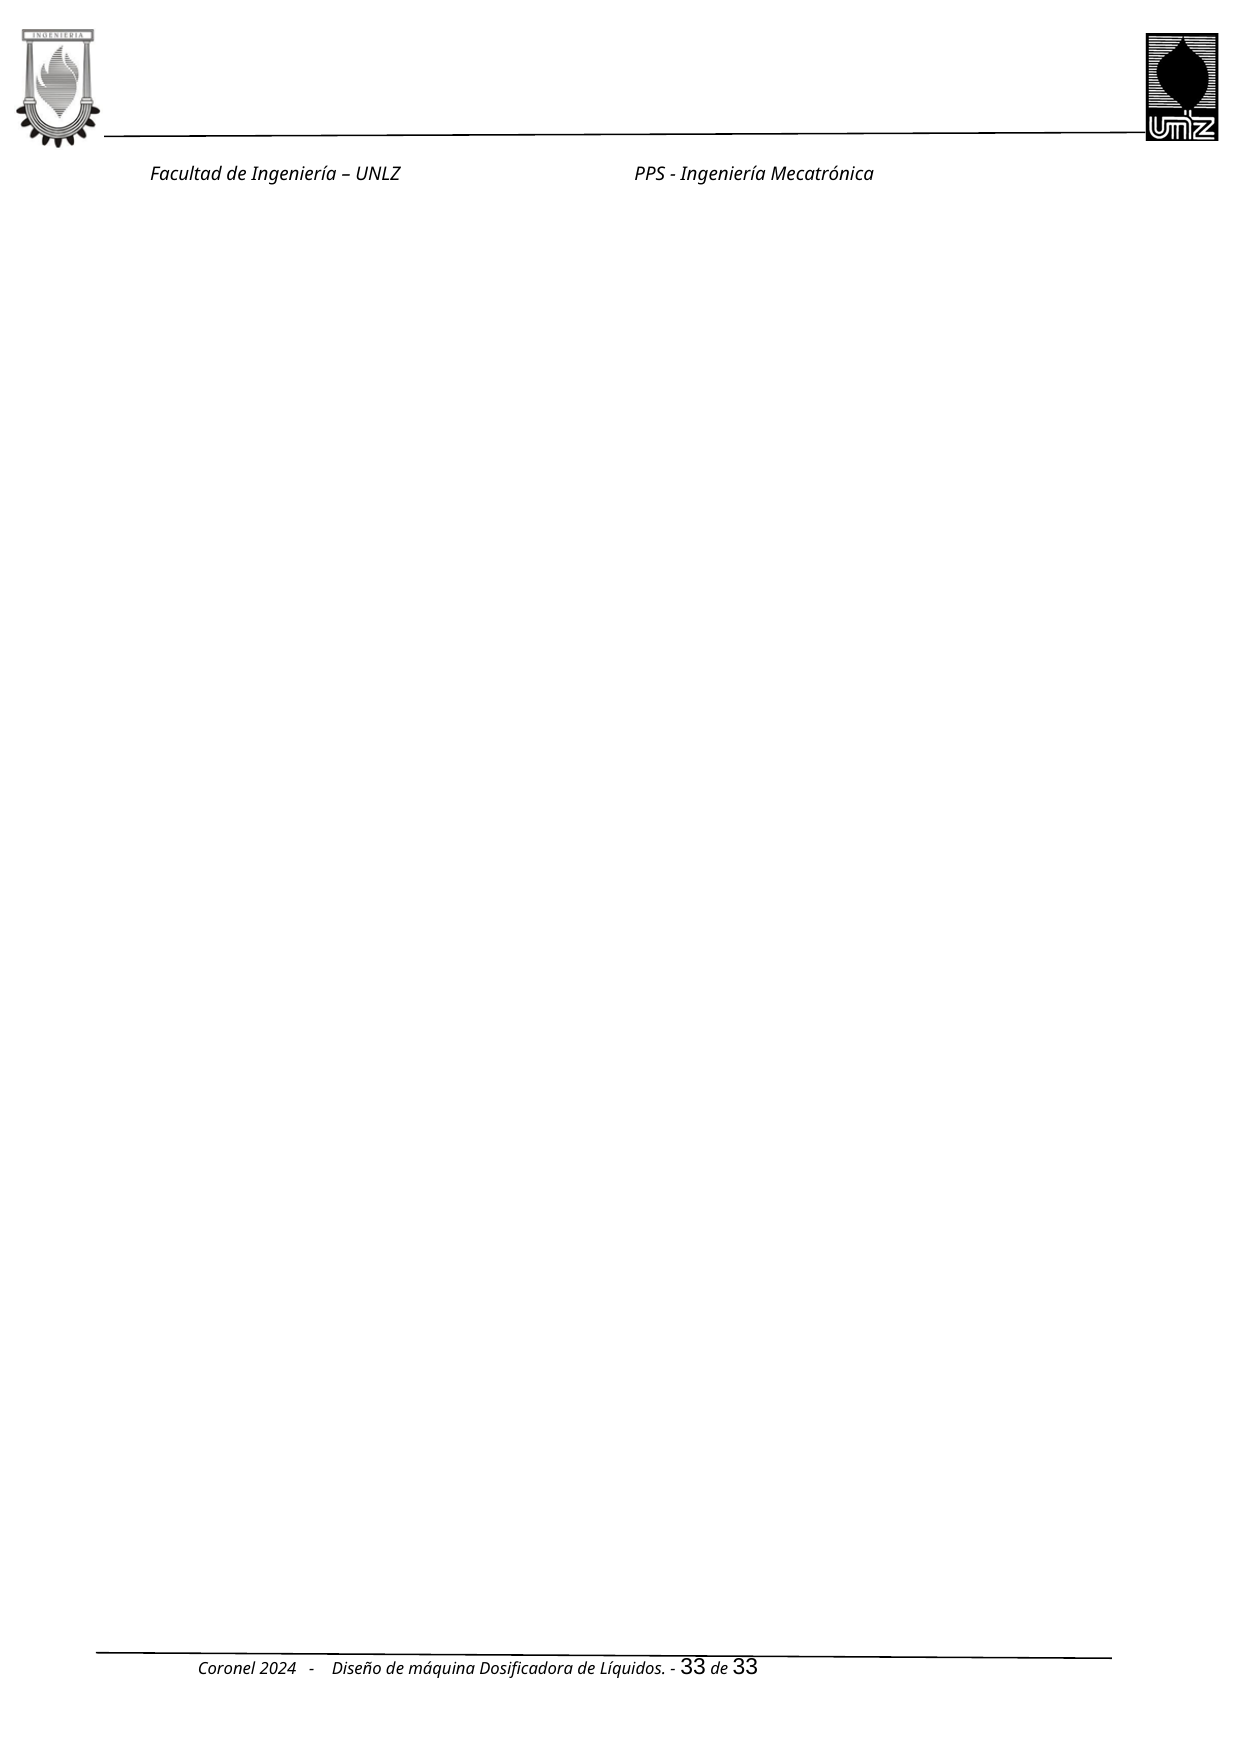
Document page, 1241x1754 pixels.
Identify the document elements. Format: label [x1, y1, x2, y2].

picture [1126, 33, 1234, 141]
picture [14, 25, 104, 150]
